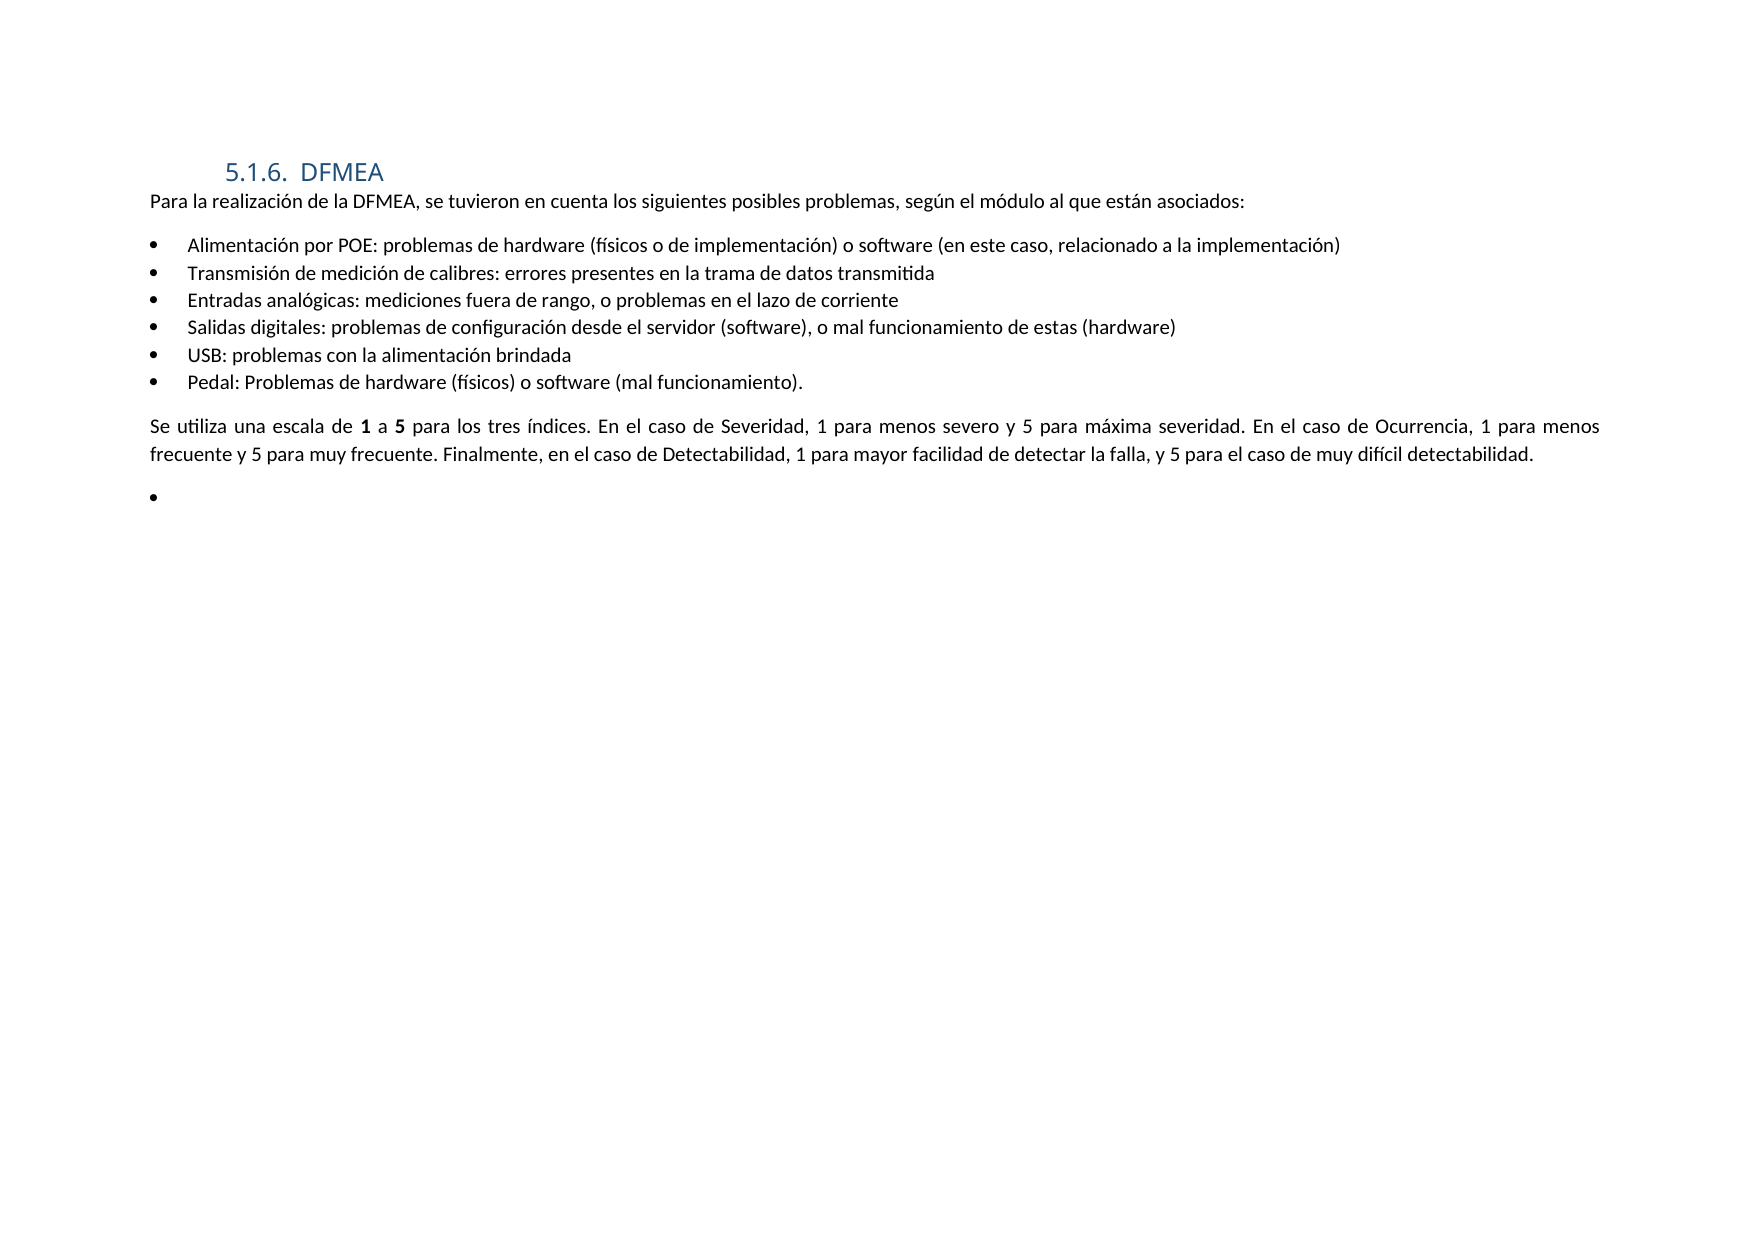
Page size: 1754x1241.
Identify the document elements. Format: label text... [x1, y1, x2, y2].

text Para la realización de la DFMEA, se tuvieron en cuenta los siguientes posibles problemas, según el módulo al que están asociados: [150, 188, 1604, 214]
list USB: problemas con la alimentación brindada [150, 342, 1604, 367]
text Se utiliza una escala de 1 a 5 para los tres índices. En el caso de Severidad, 1 para menos severo y 5 para máxima severidad. En el caso de Ocurrencia, 1 para menos frecuente y 5 para muy frecuente. Finalmente, en el caso de Detectabilidad, 1 para mayor facilidad de detectar la falla, y 5 para el caso de muy difícil detectabilidad. [150, 413, 1604, 466]
list Transmisión de medición de calibres: errores presentes en la trama de datos transmitida [150, 260, 1604, 285]
list Pedal: Problemas de hardware (físicos) o software (mal funcionamiento). [150, 369, 1604, 395]
list Salidas digitales: problemas de configuración desde el servidor (software), o mal funcionamiento de estas (hardware) [150, 314, 1604, 340]
list Entradas analógicas: mediciones fuera de rango, o problemas en el lazo de corriente [150, 287, 1604, 312]
subtitle DFMEA [225, 154, 1604, 188]
list Alimentación por POE: problemas de hardware (físicos o de implementación) o software (en este caso, relacionado a la implementación) [150, 232, 1604, 258]
